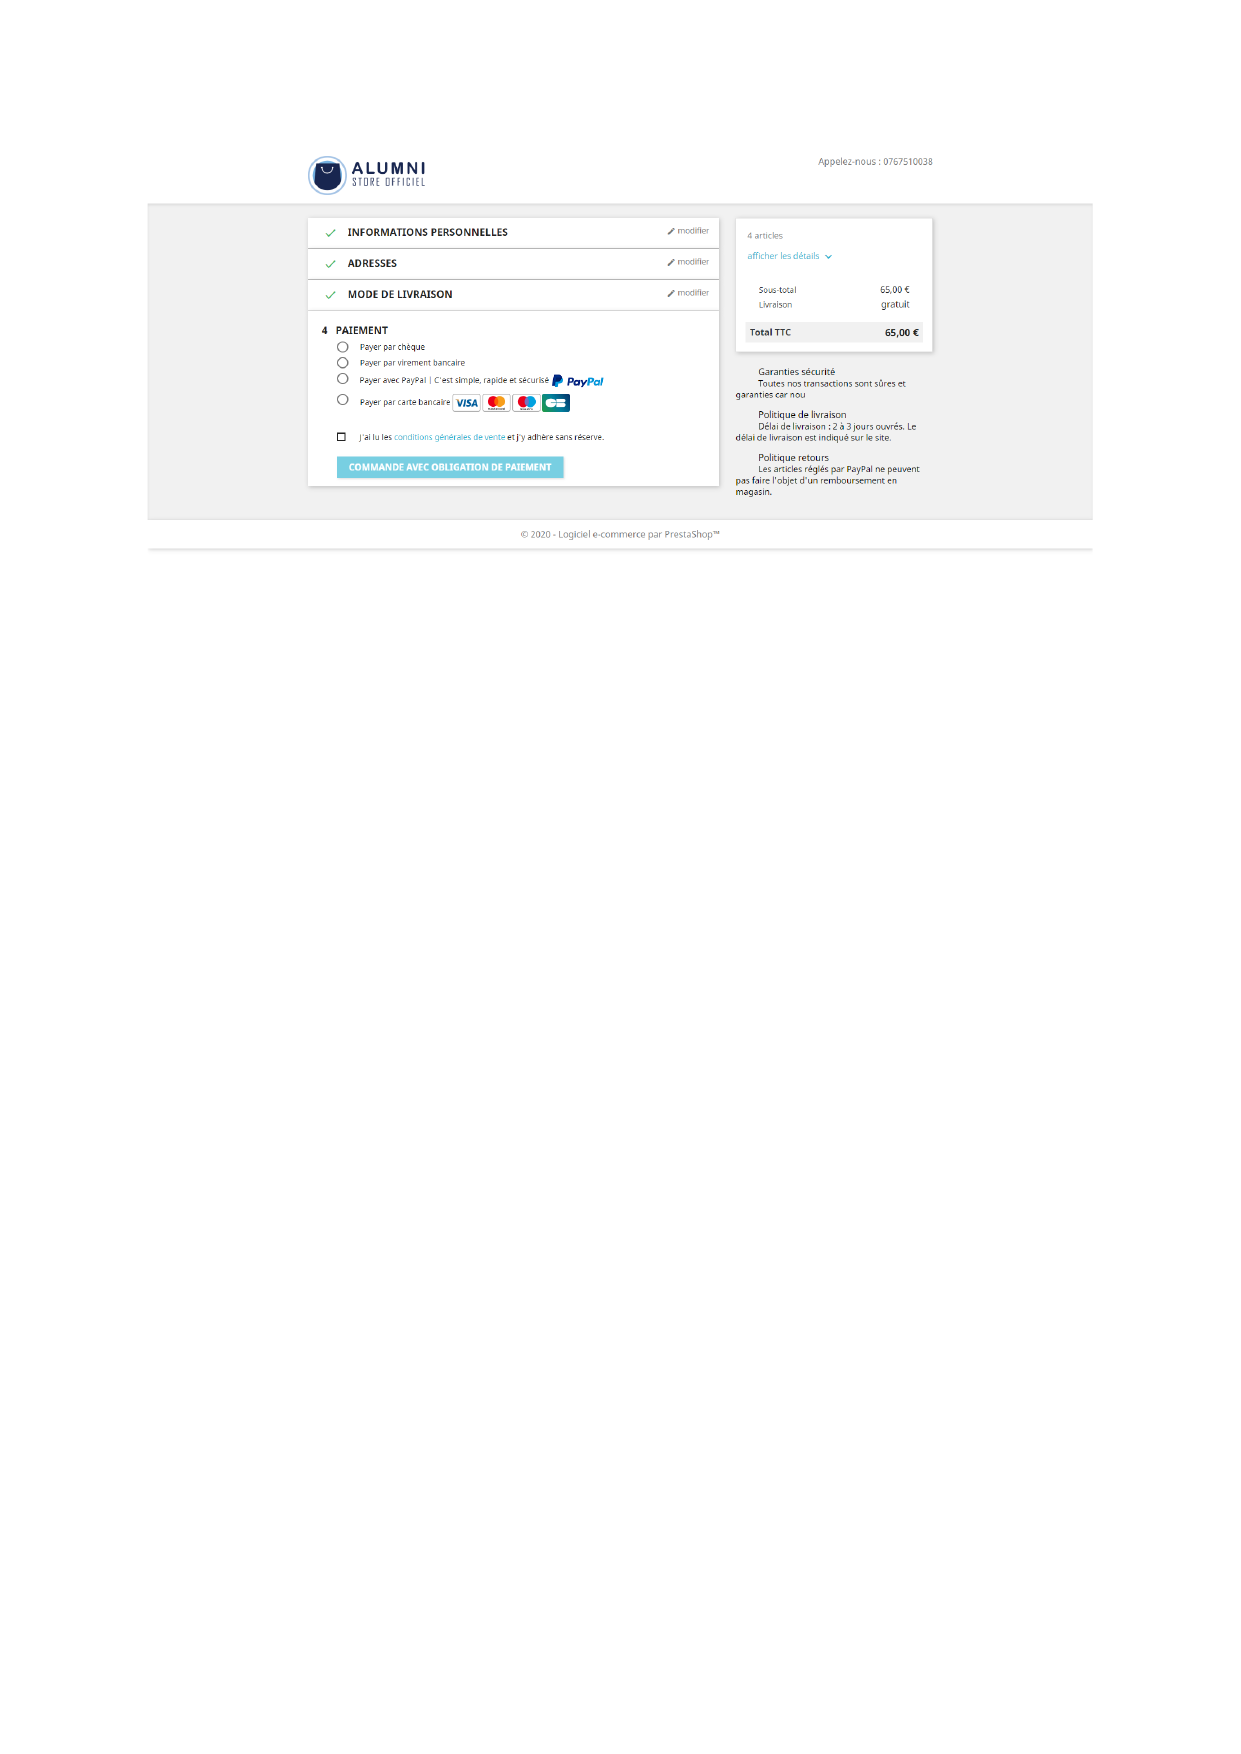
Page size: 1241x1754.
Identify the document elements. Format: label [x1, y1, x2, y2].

picture [147, 147, 1093, 649]
